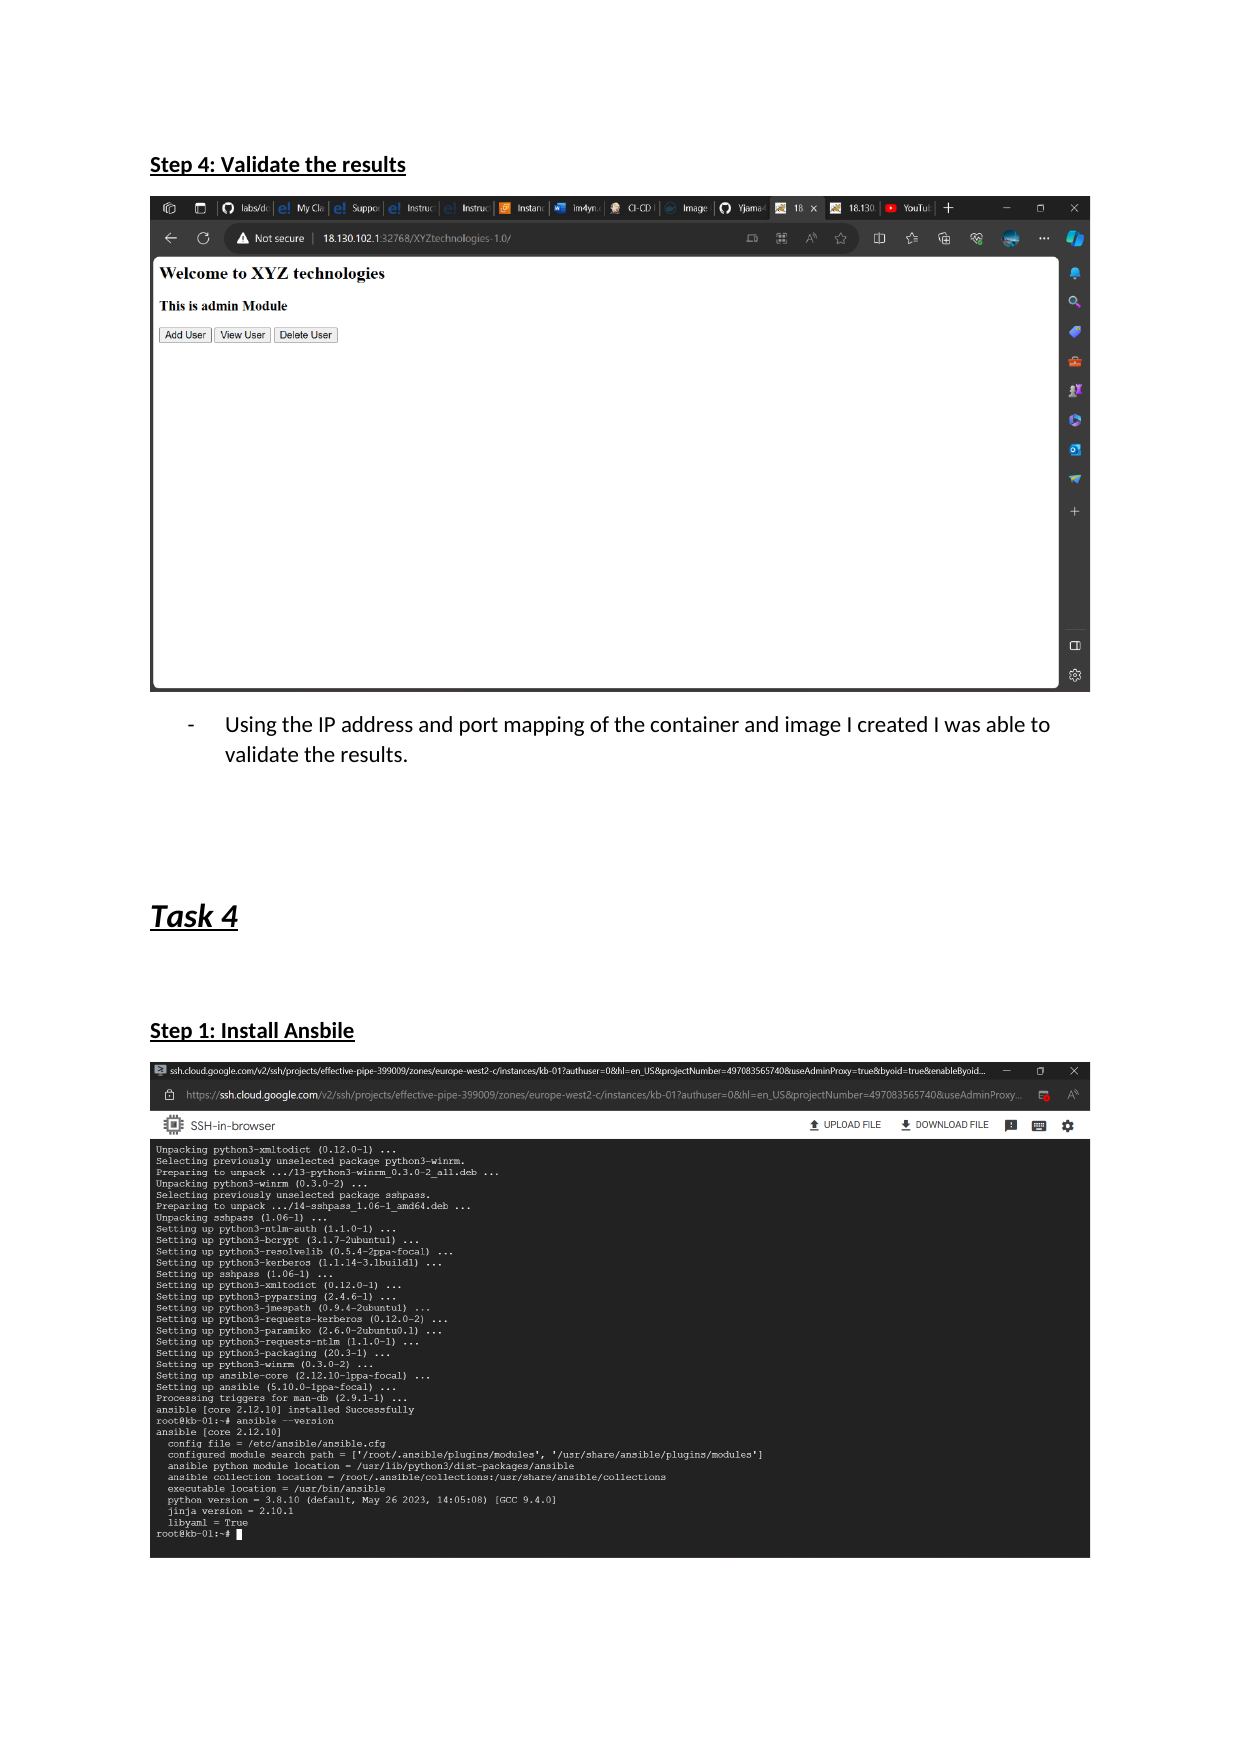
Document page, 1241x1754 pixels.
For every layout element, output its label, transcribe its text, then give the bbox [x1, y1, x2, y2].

text Step 4: Validate the results [150, 150, 1090, 178]
picture [150, 1062, 1091, 1558]
list Using the IP address and port mapping of the container and image I created I was able to validate the results. [187, 710, 1090, 768]
text Task 4 [150, 895, 1090, 935]
text Step 1: Install Ansbile [150, 1016, 1090, 1044]
picture [150, 196, 1091, 692]
